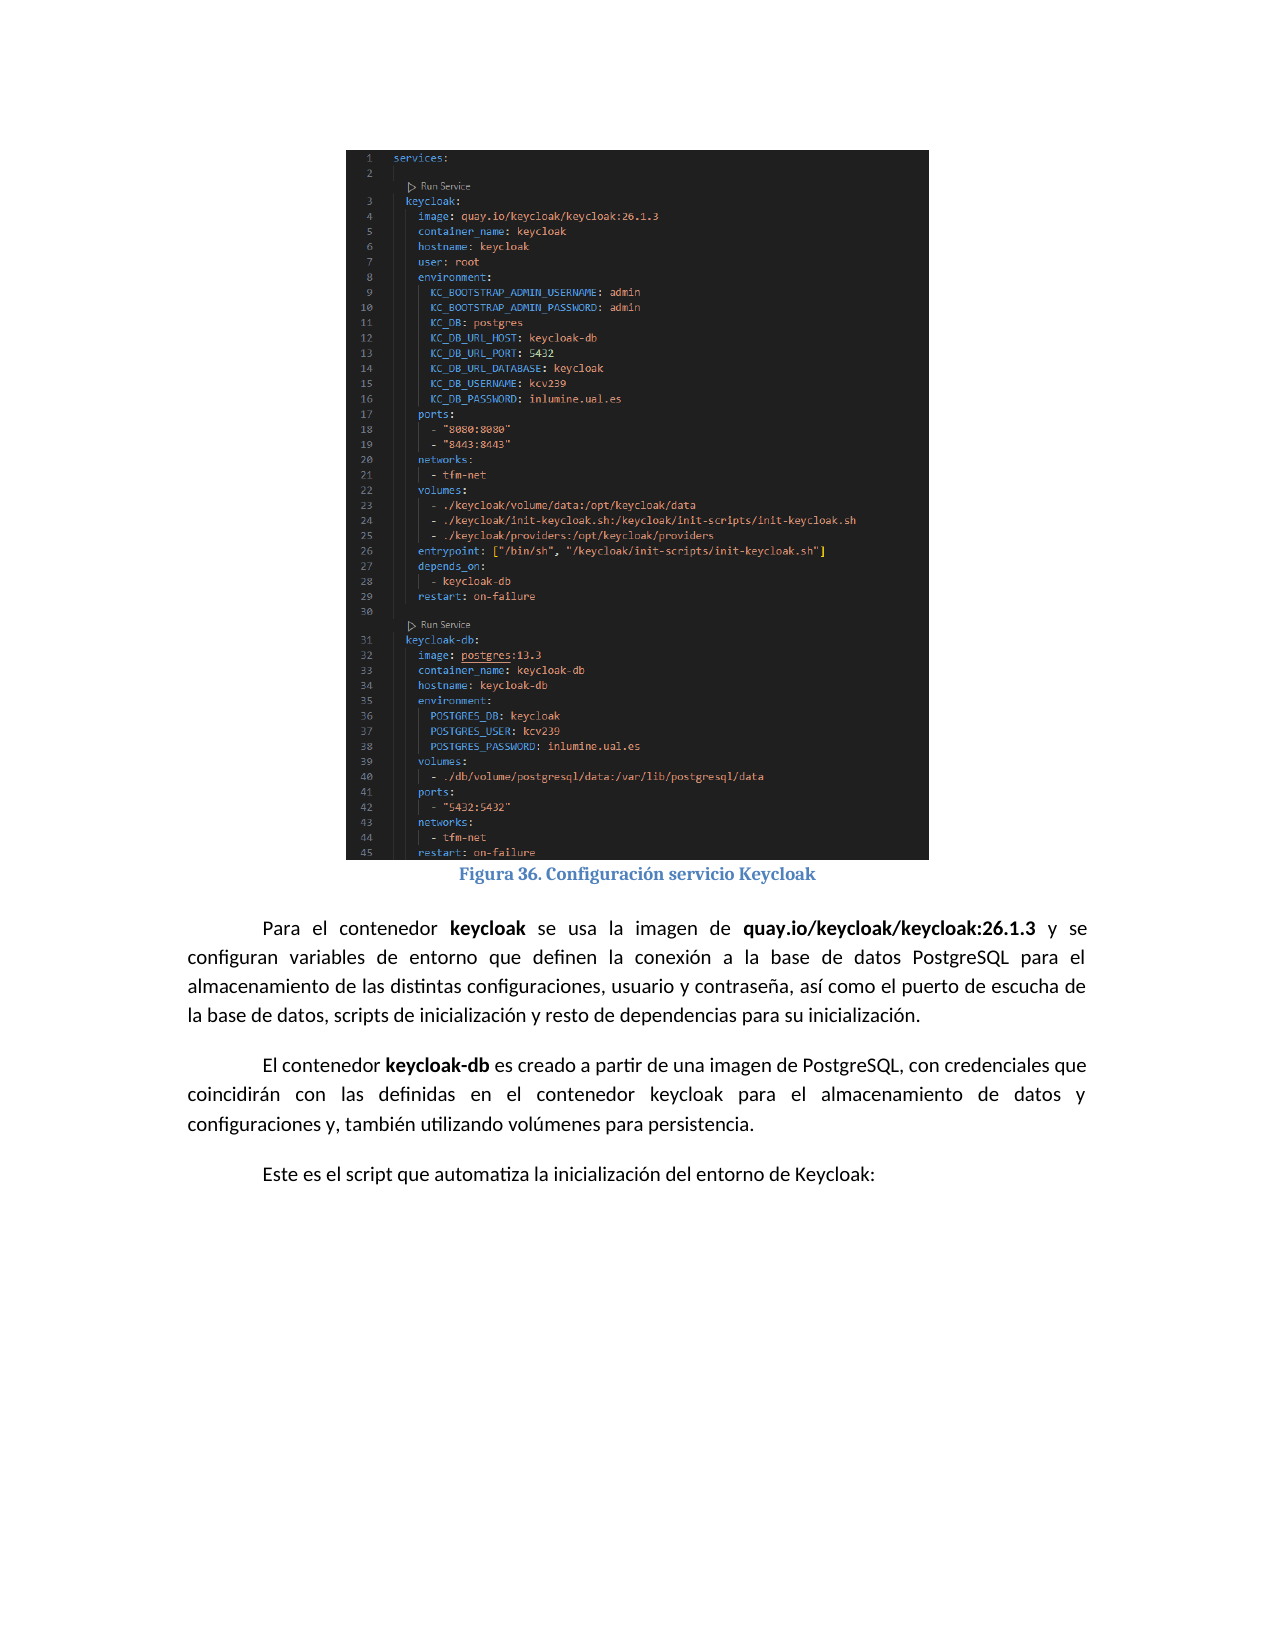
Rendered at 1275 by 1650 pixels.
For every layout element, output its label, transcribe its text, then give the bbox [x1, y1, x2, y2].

text Figura 36. Configuración servicio Keycloak [187, 863, 1087, 885]
text Para el contenedor keycloak se usa la imagen de quay.io/keycloak/keycloak:26.1.3 y se configuran variables de entorno que definen la conexión a la base de datos PostgreSQL para el almacenamiento de las distintas configuraciones, usuario y contraseña, así como el puerto de escucha de la base de datos, scripts de inicialización y resto de dependencias para su inicialización. [187, 915, 1087, 1028]
picture [346, 150, 929, 860]
text Este es el script que automatiza la inicialización del entorno de Keycloak: [187, 1161, 1087, 1186]
text El contenedor keycloak-db es creado a partir de una imagen de PostgreSQL, con credenciales que coincidirán con las definidas en el contenedor keycloak para el almacenamiento de datos y configuraciones y, también utilizando volúmenes para persistencia. [187, 1052, 1087, 1136]
